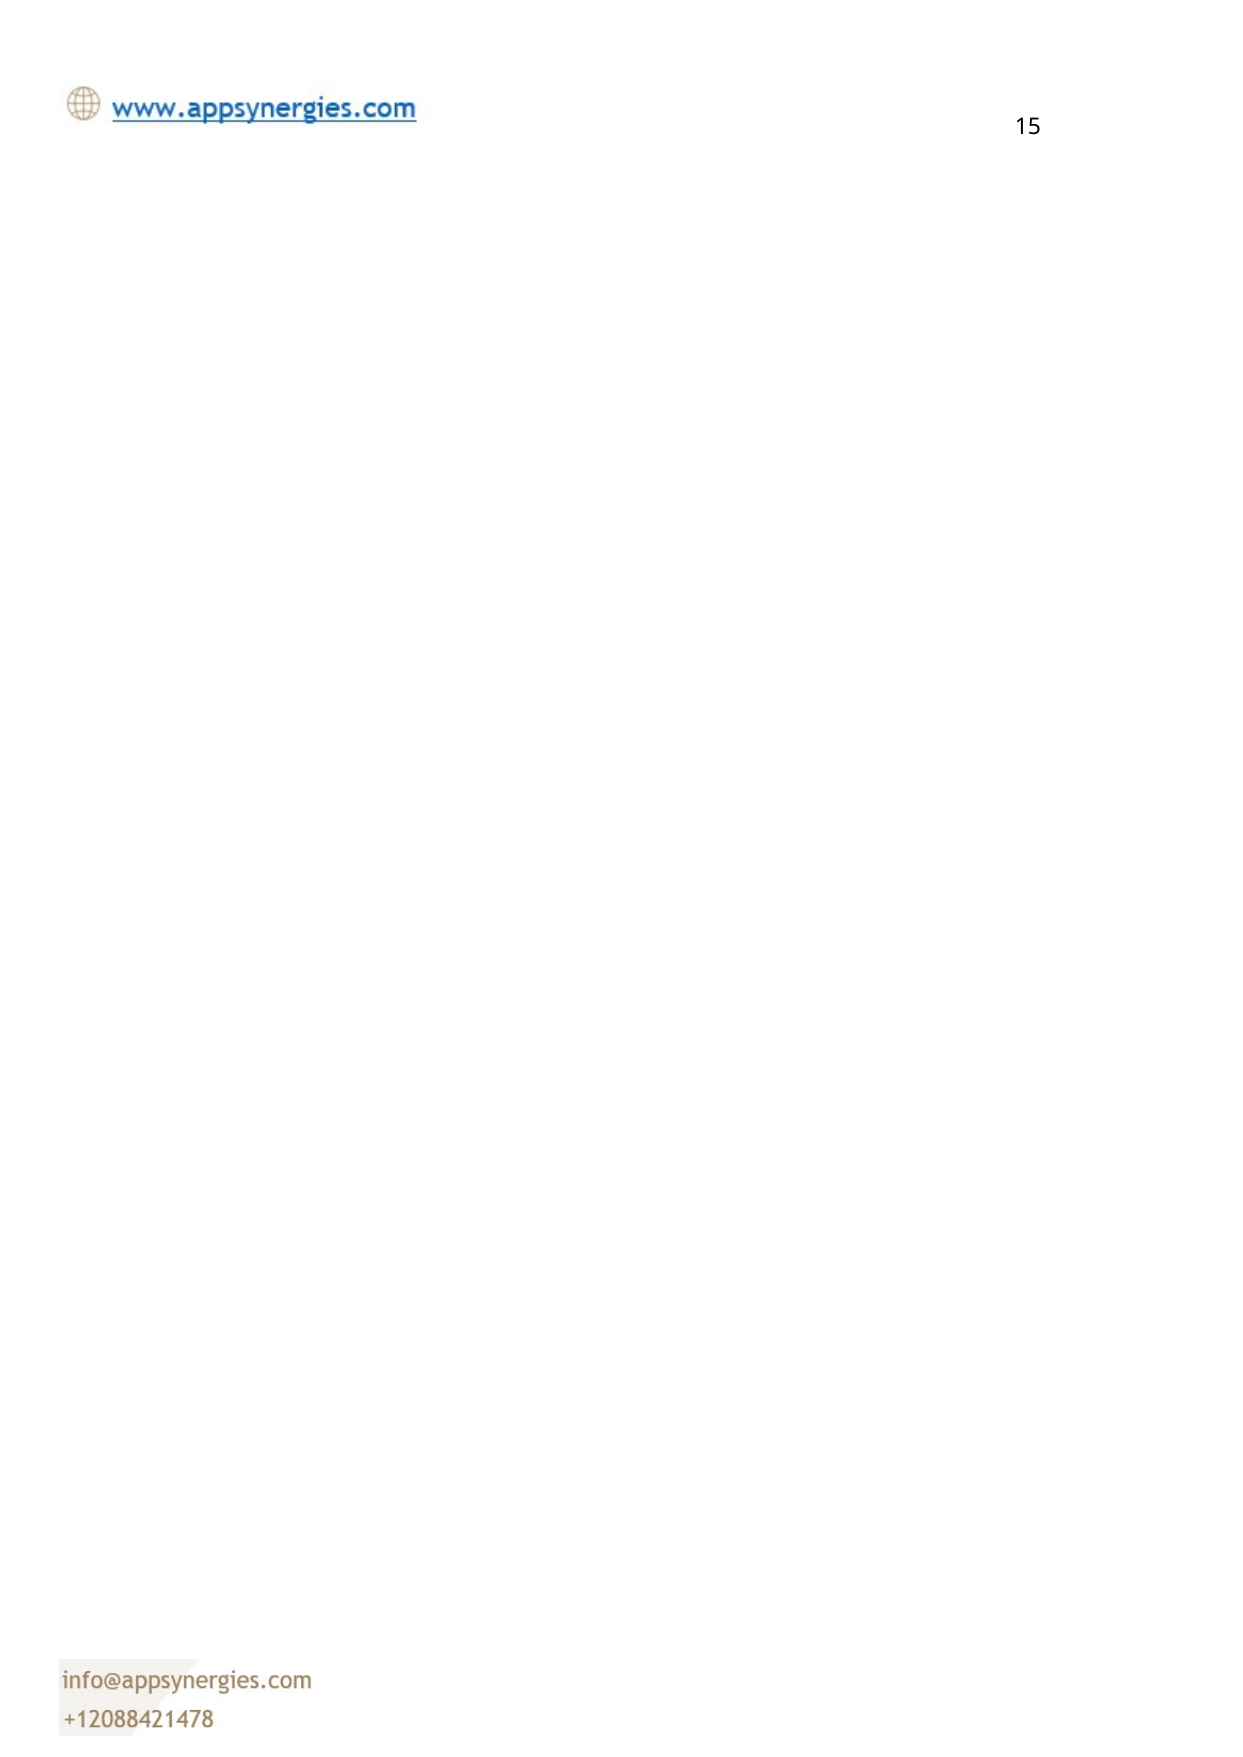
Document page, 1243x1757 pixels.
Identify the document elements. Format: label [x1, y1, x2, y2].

picture [58, 75, 431, 135]
picture [58, 1659, 314, 1736]
